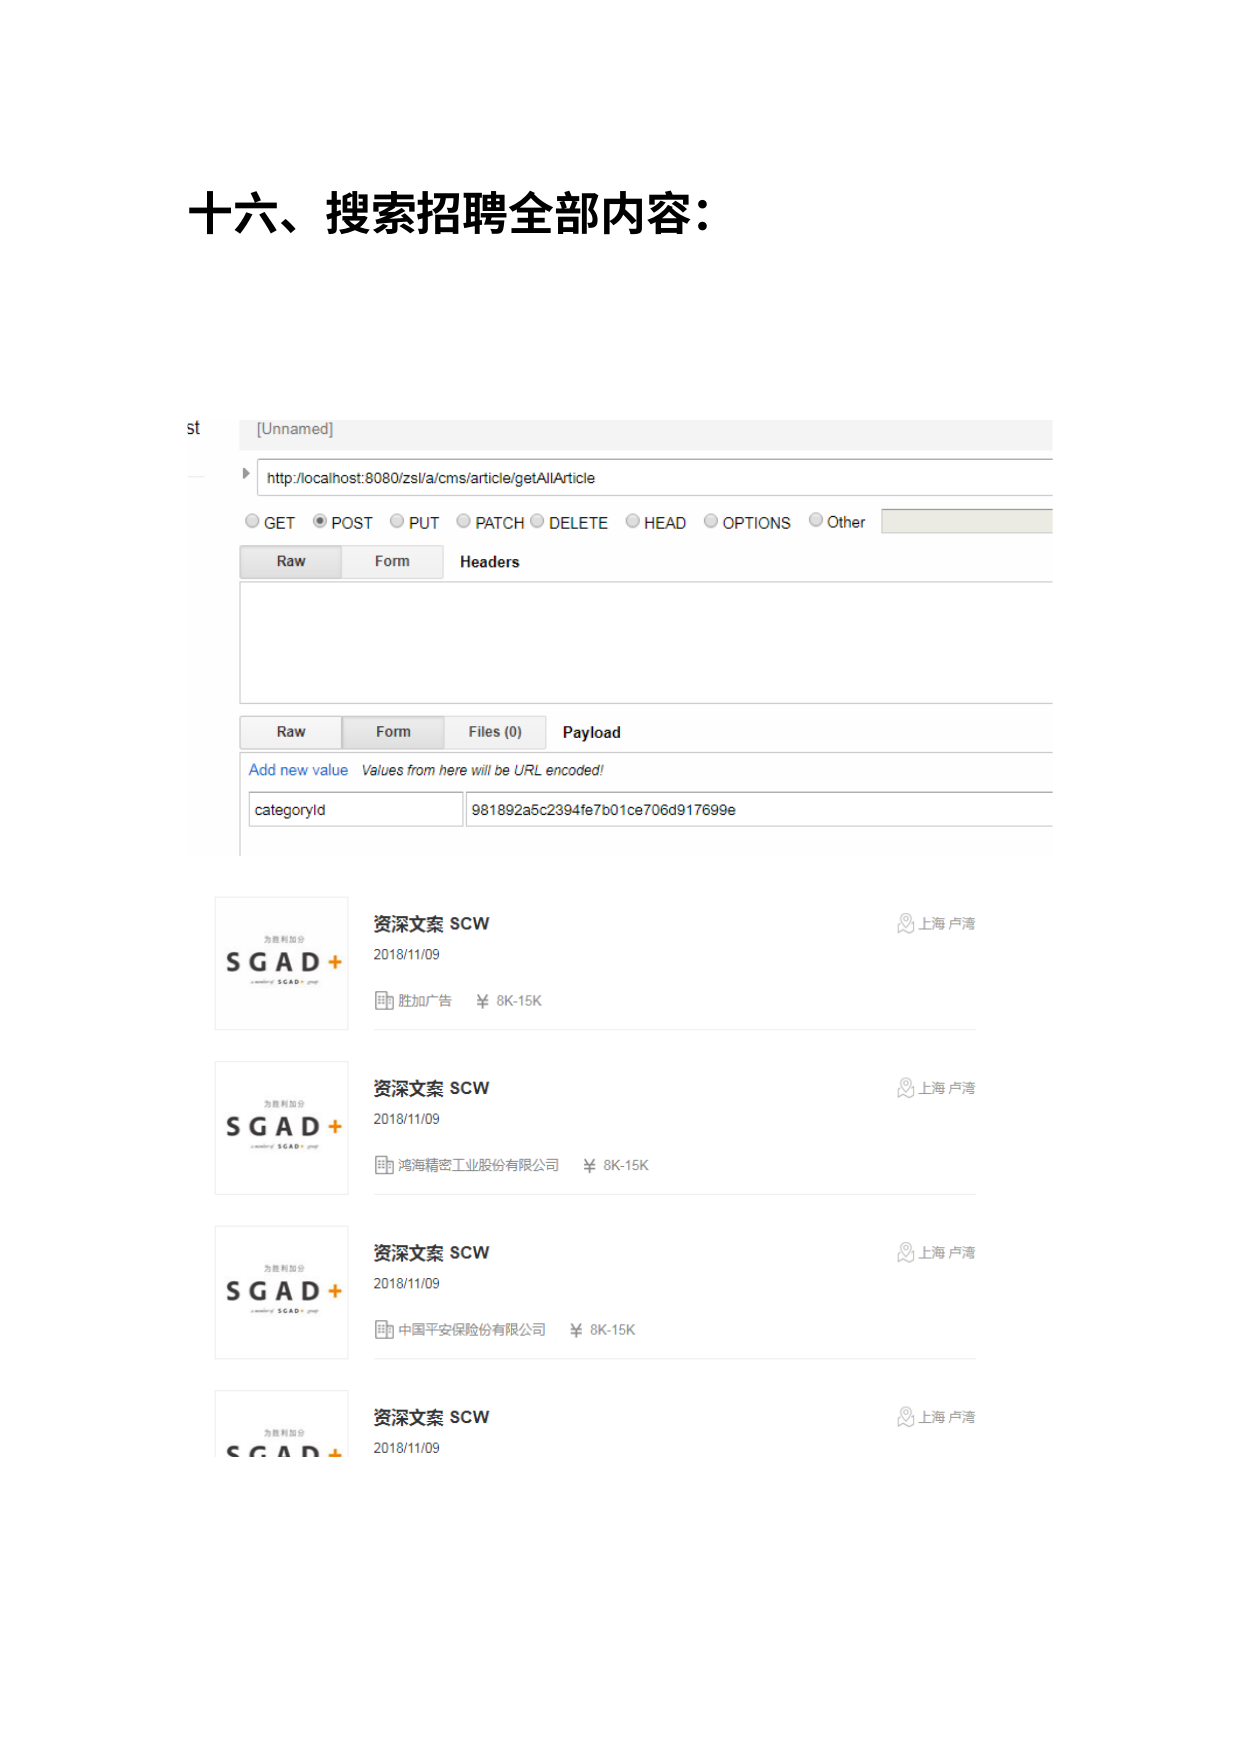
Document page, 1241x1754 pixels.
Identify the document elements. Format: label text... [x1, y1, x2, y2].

picture [187, 420, 1053, 856]
subtitle 十六、搜索招聘全部内容： [187, 162, 1053, 259]
picture [187, 875, 1053, 1457]
